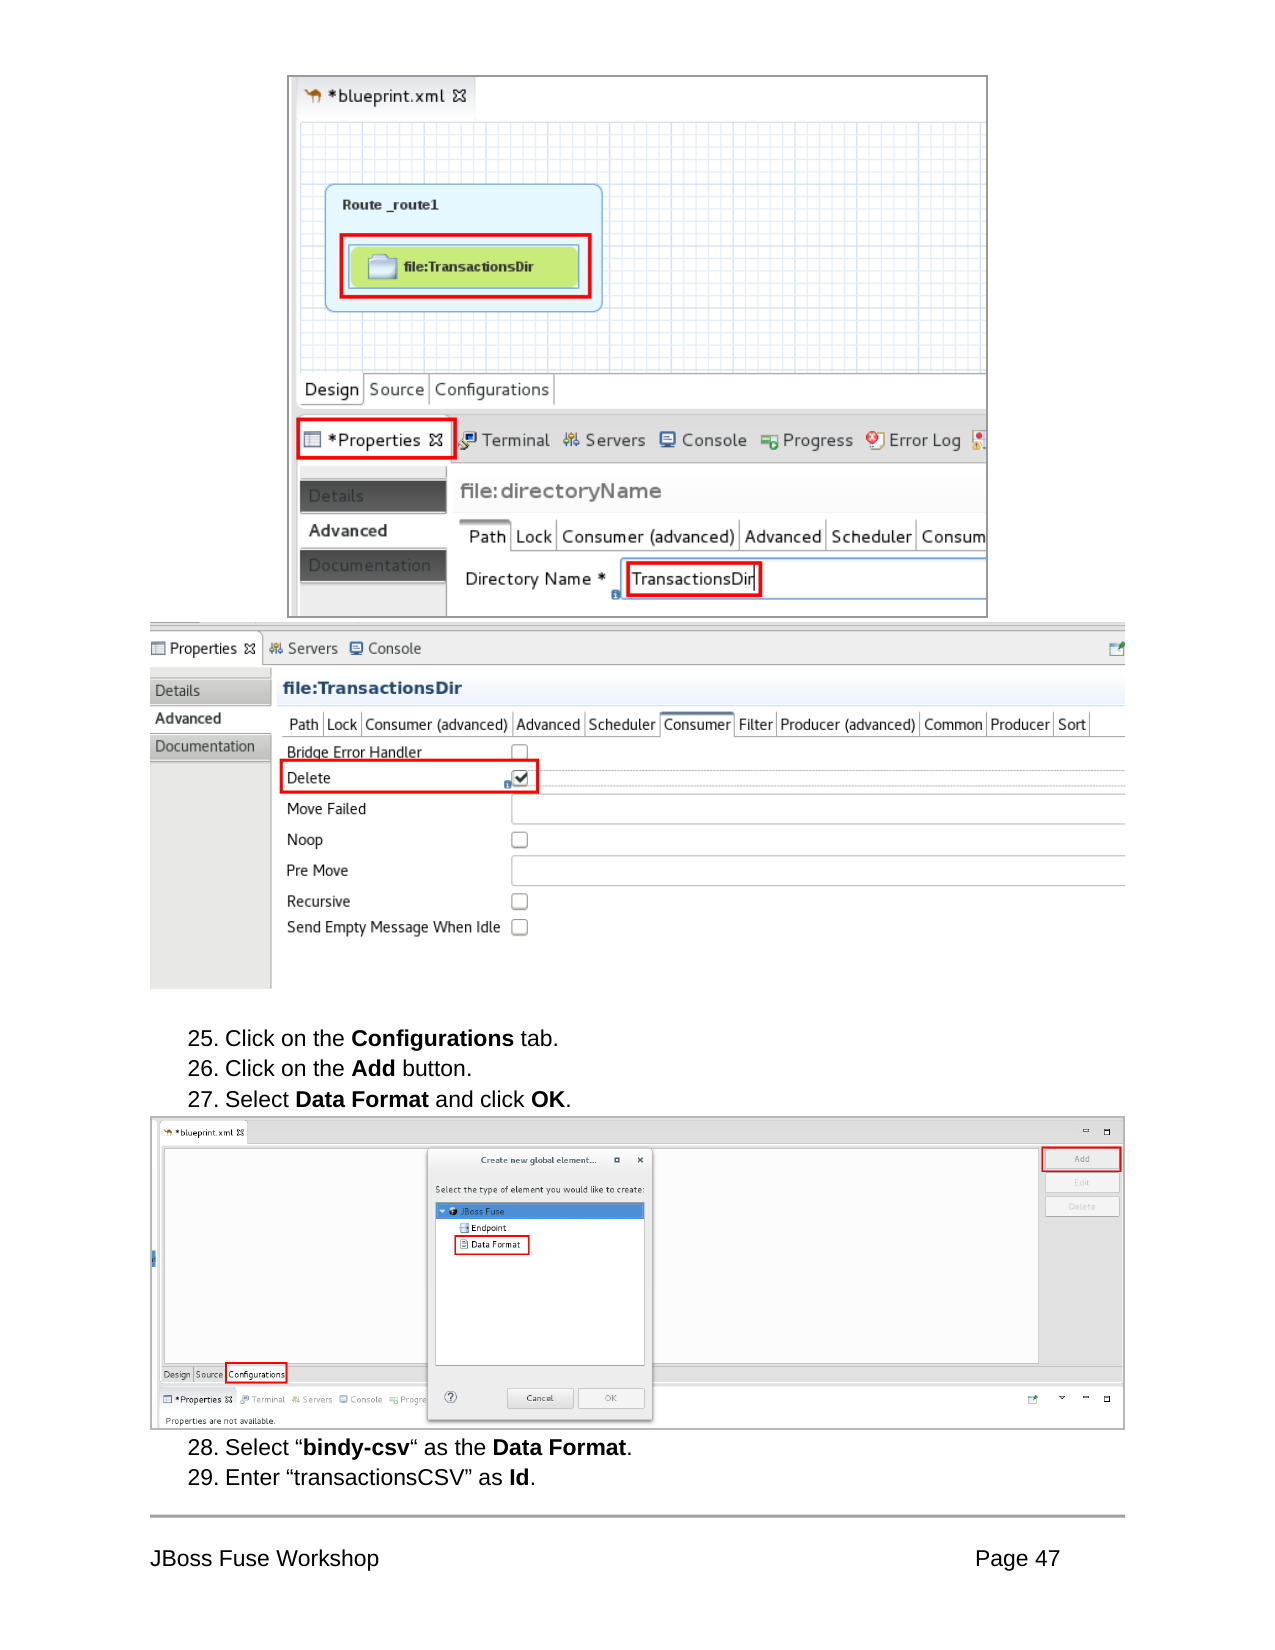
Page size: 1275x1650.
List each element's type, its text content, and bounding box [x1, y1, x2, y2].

list Select “bindy-csv“ as the Data Format. [187, 1434, 1125, 1461]
picture [289, 77, 986, 616]
list Select Data Format and click OK. [187, 1086, 1125, 1112]
list Click on the Add button. [187, 1055, 1125, 1082]
picture [152, 1118, 1123, 1428]
list Enter “transactionsCSV” as Id. [187, 1464, 1125, 1491]
picture [150, 622, 1125, 991]
list Click on the Configurations tab. [187, 1025, 1125, 1051]
